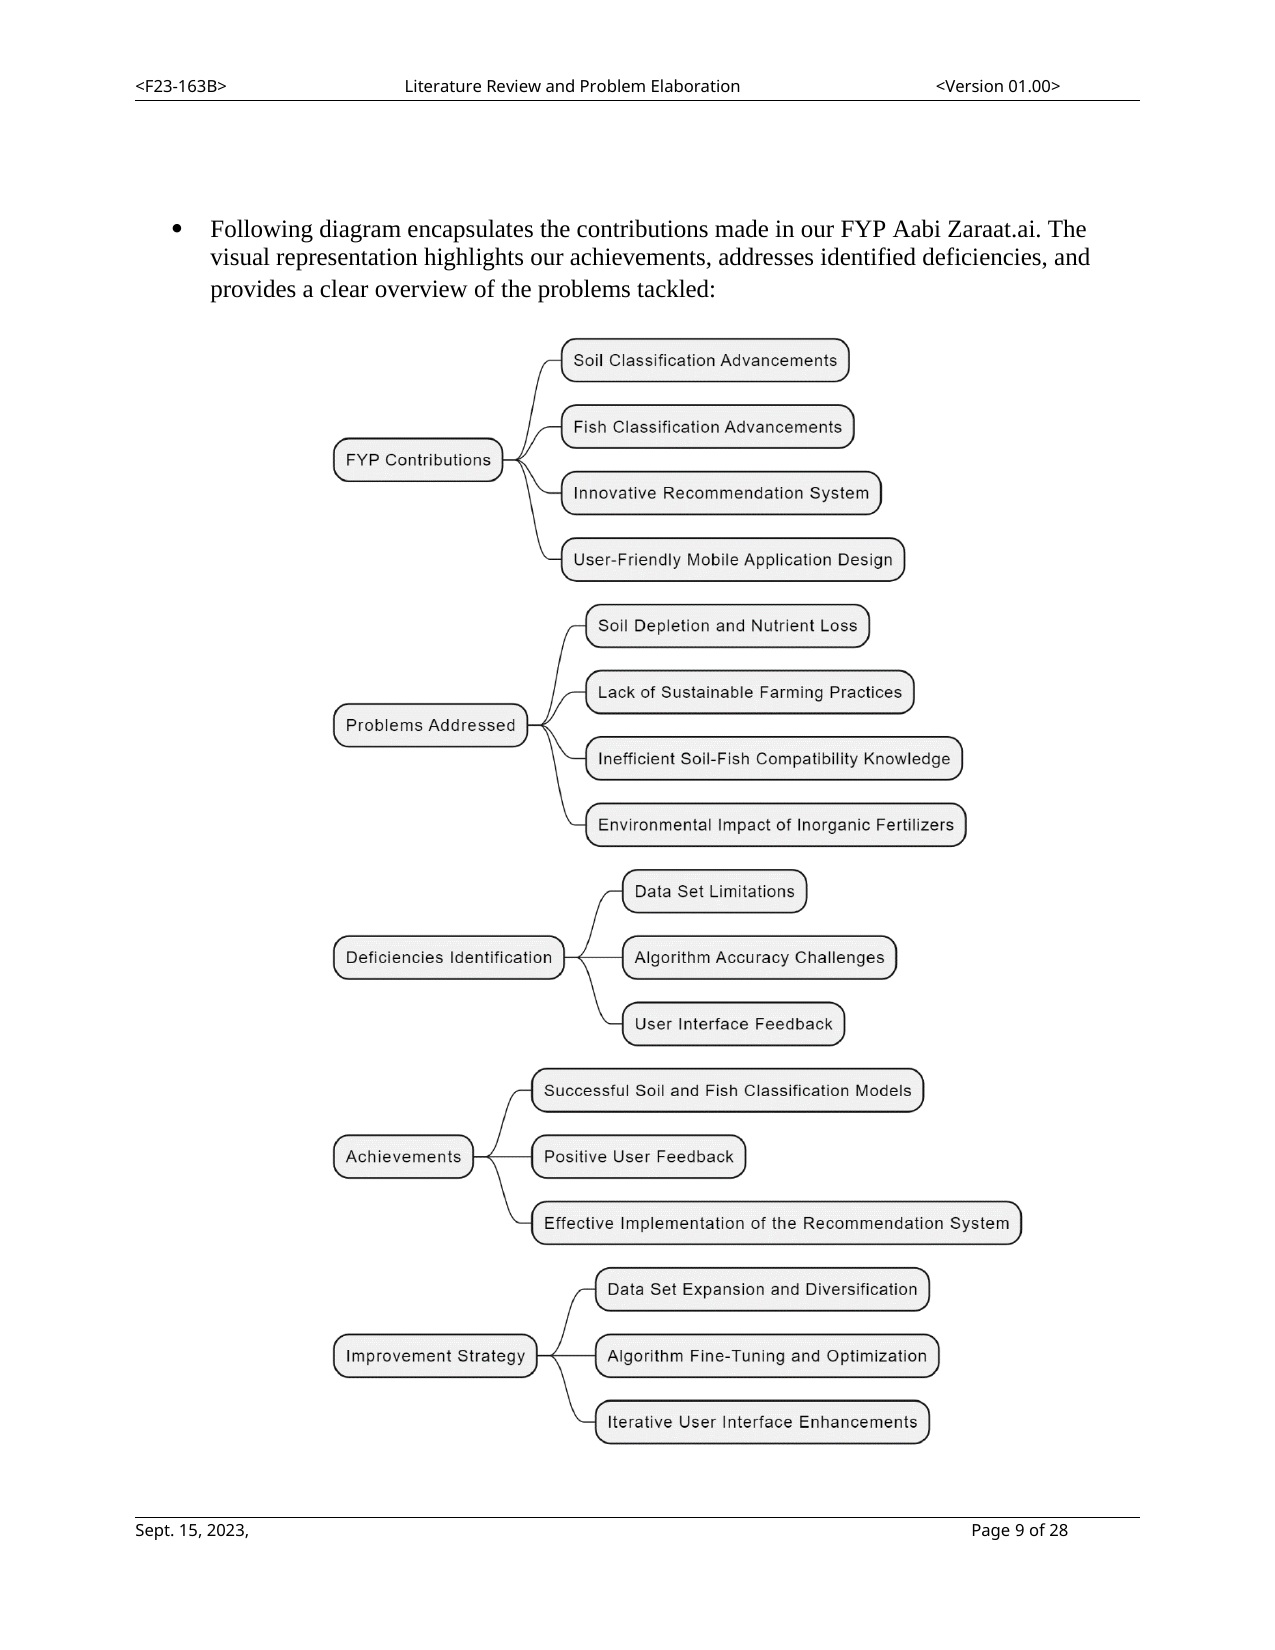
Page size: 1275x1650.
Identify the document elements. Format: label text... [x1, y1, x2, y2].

list Following diagram encapsulates the contributions made in our FYP Aabi Zaraat.ai. The visual representation highlights our achievements, addresses identified deficiencies, and provides a clear overview of the problems tackled: [173, 214, 1140, 305]
picture [322, 315, 1035, 1469]
